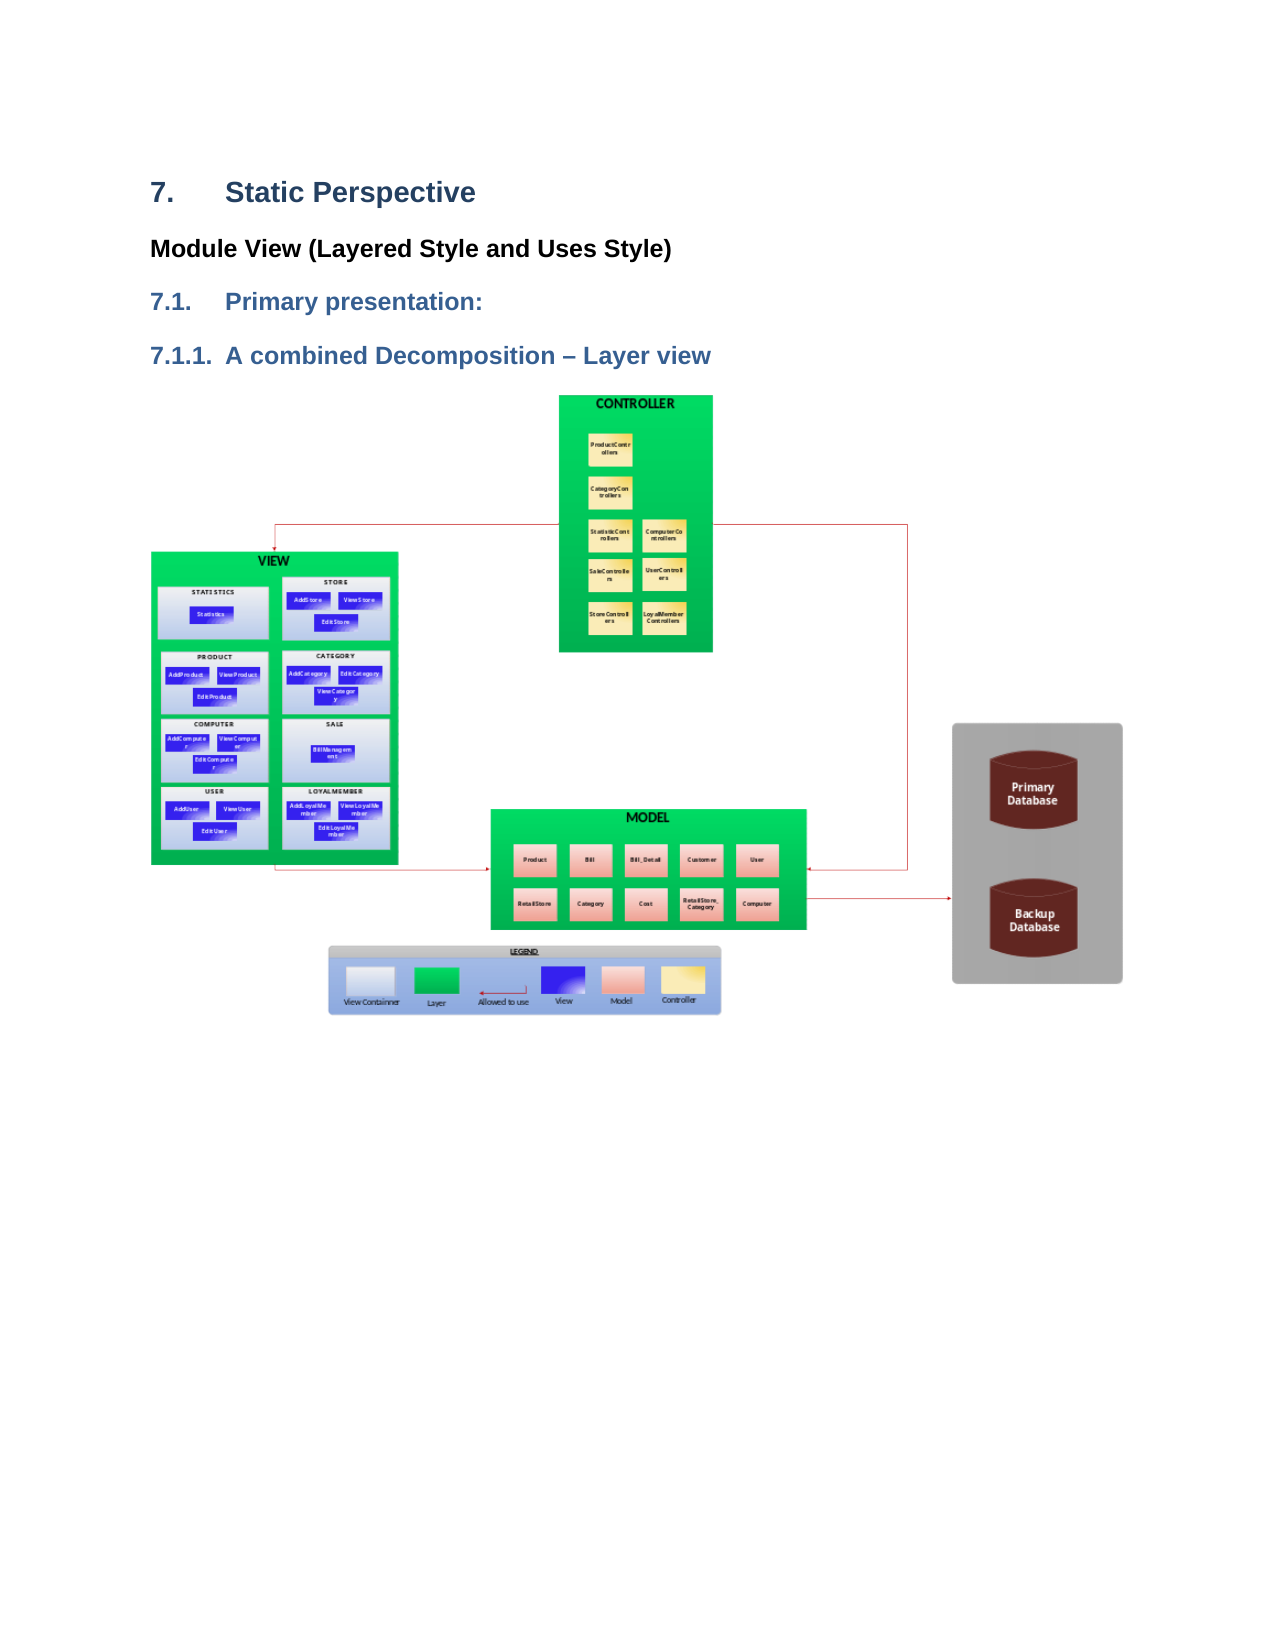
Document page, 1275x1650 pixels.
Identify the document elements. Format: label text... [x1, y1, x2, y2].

subtitle A combined Decomposition – Layer view [150, 341, 1125, 370]
subtitle Static Perspective [150, 175, 1125, 208]
text Module View (Layered Style and Uses Style) [150, 233, 1125, 262]
subtitle Primary presentation: [150, 287, 1125, 316]
